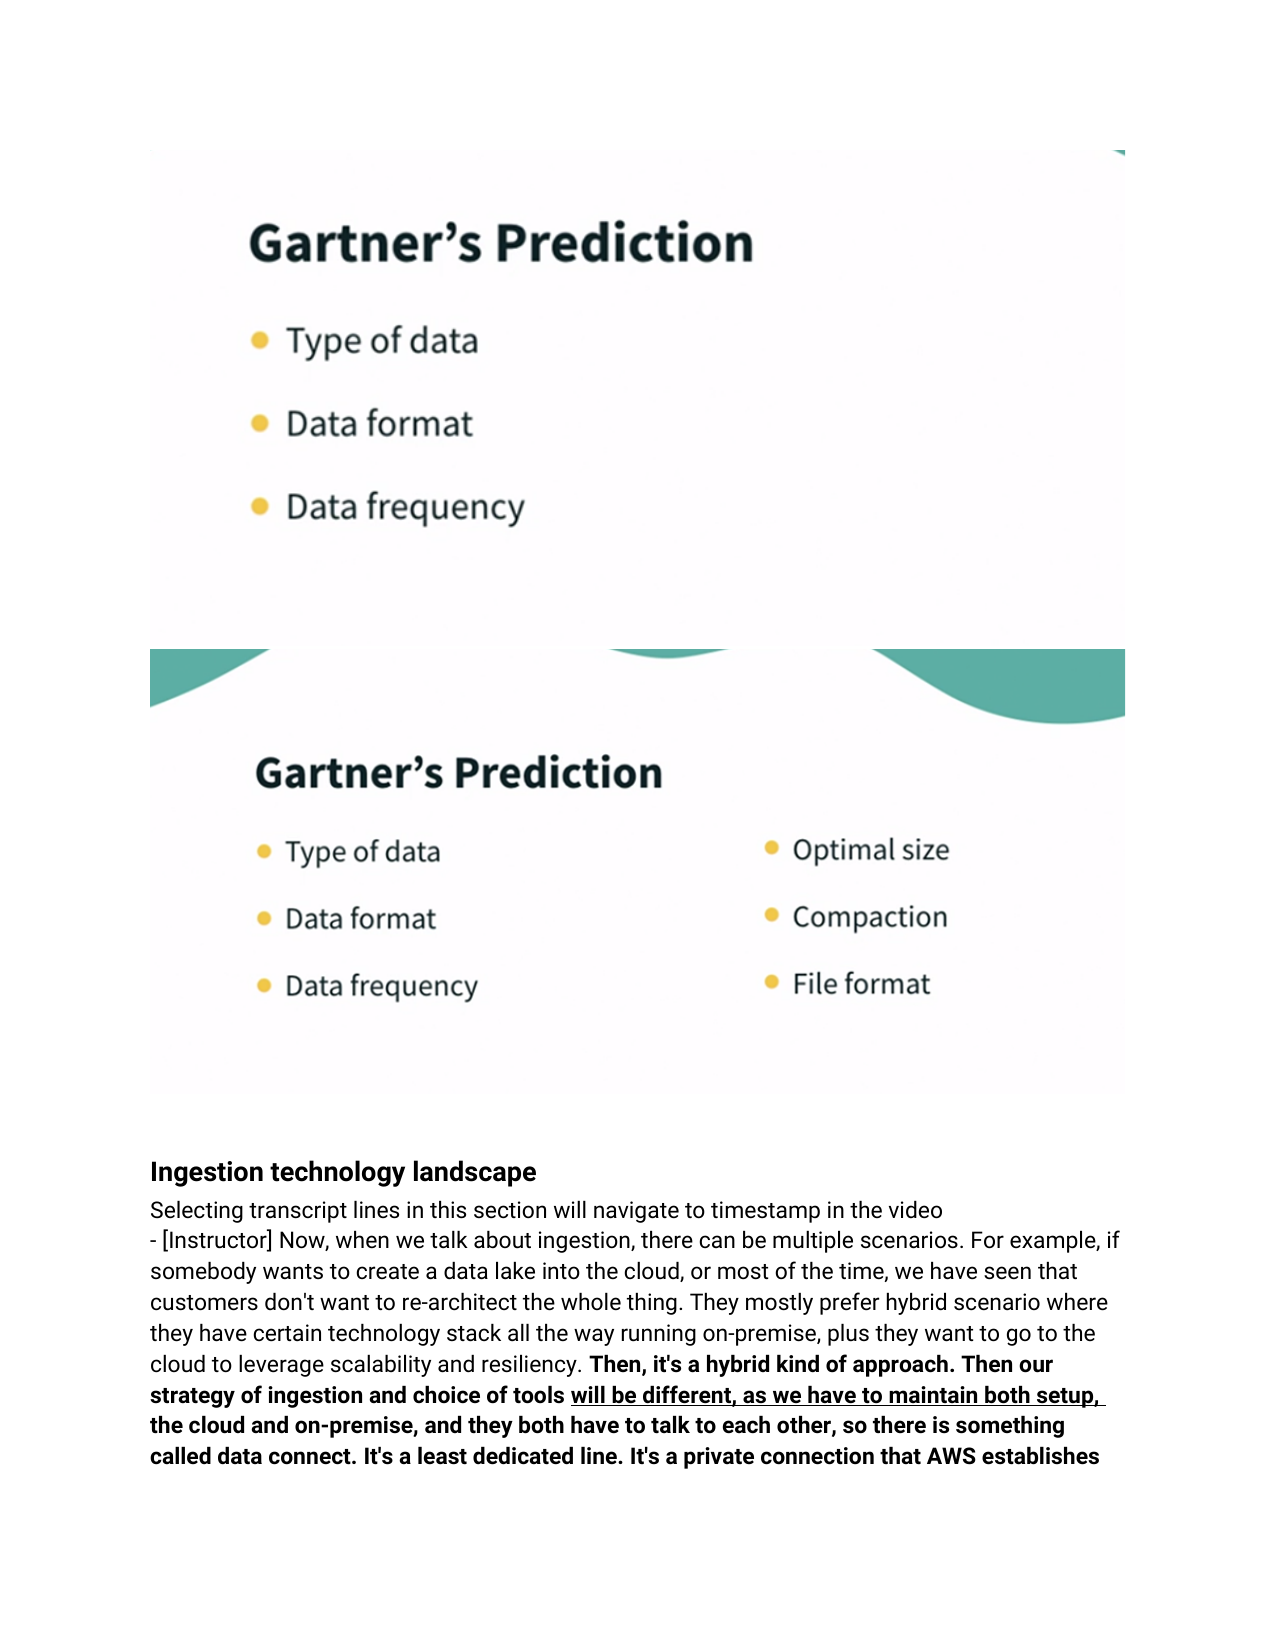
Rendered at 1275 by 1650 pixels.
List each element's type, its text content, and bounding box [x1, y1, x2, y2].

subtitle Ingestion technology landscape [150, 1157, 1125, 1188]
picture [150, 150, 1125, 646]
picture [150, 649, 1125, 1094]
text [150, 1228, 1125, 1470]
text Selecting transcript lines in this section will navigate to timestamp in the video [150, 1197, 1125, 1224]
